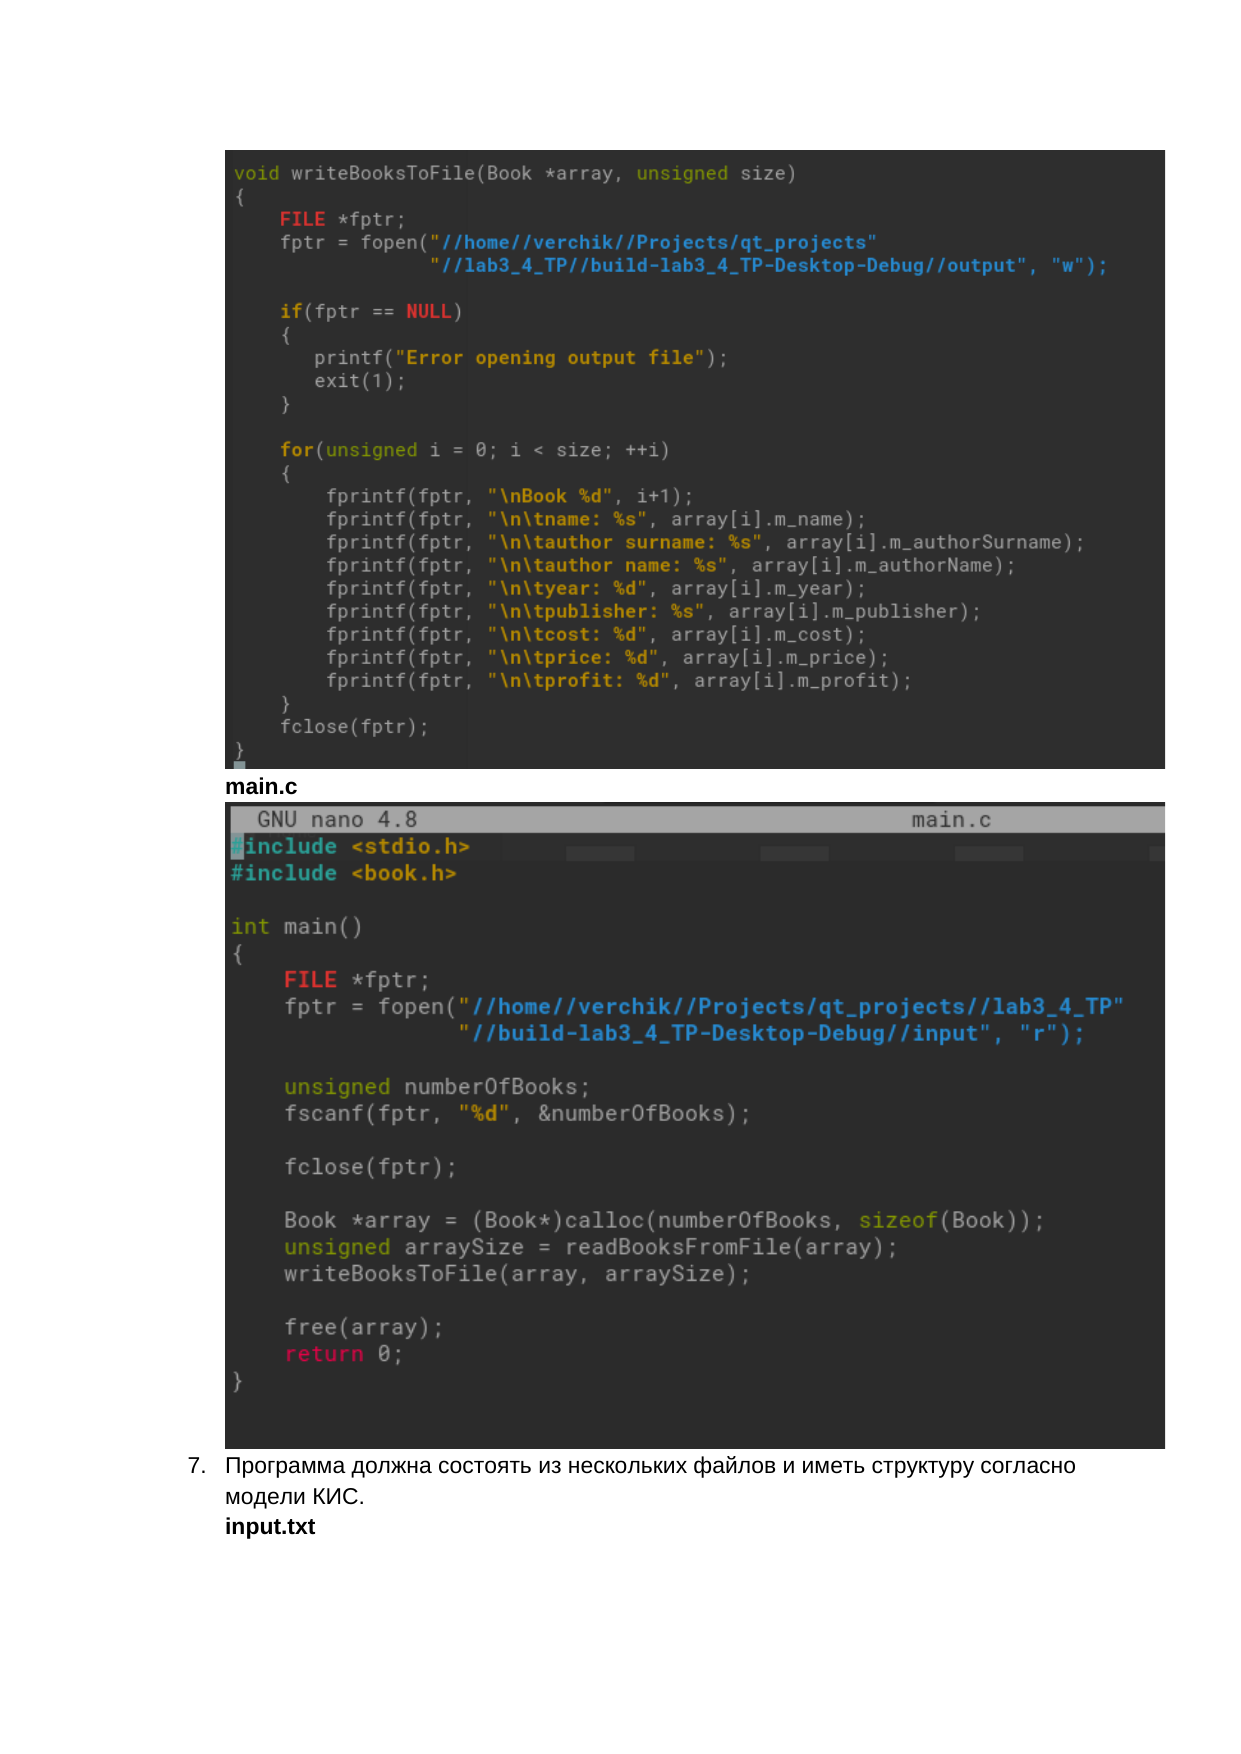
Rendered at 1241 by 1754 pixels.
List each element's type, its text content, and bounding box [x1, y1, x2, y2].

text input.txt [225, 1513, 1090, 1539]
list Программа должна состоять из нескольких файлов и иметь структуру согласно модели КИС. [187, 1452, 1090, 1509]
text main.c [150, 773, 1090, 799]
picture [225, 150, 1166, 769]
picture [225, 802, 1166, 1449]
